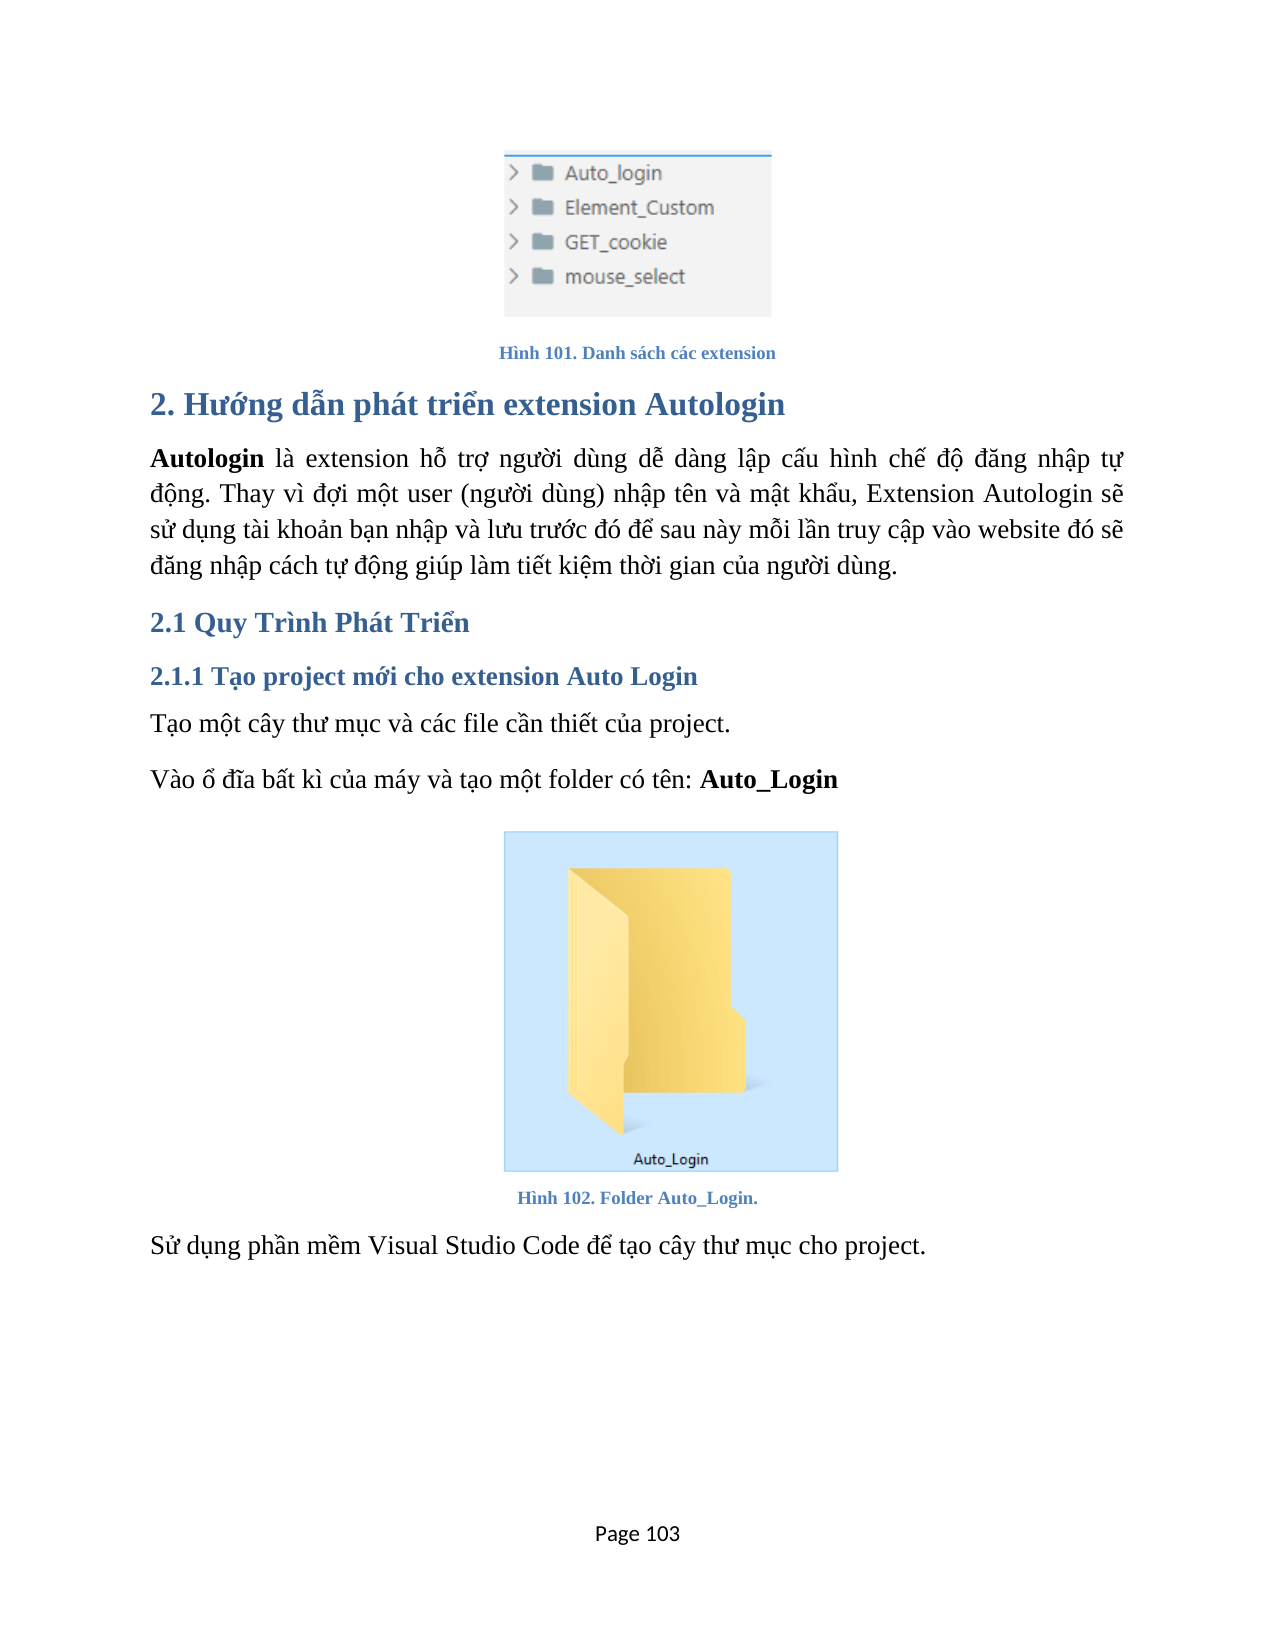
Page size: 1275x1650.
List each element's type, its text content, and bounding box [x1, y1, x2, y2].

text 2.1 Quy Trình Phát Triển [150, 606, 1125, 639]
picture [504, 150, 772, 317]
text Sử dụng phần mềm Visual Studio Code để tạo cây thư mục cho project. [150, 1229, 1125, 1260]
text Autologin là extension hỗ trợ người dùng dễ dàng lập cấu hình chế độ đăng nhập tự động. Thay vì đợi một user (người dùng) nhập tên và mật khẩu, Extension Autologin sẽ sử dụng tài khoản bạn nhập và lưu trước đó để sau này mỗi lần truy cập vào website đó sẽ đăng nhập cách tự động giúp làm tiết kiệm thời gian của người dùng. [150, 442, 1125, 580]
picture [493, 820, 858, 1183]
text 2. Hướng dẫn phát triển extension Autologin [150, 384, 1125, 423]
text Tạo một cây thư mục và các file cần thiết của project. [150, 707, 1125, 738]
text Vào ổ đĩa bất kì của máy và tạo một folder có tên: Auto_Login [150, 763, 1125, 794]
text 2.1.1 Tạo project mới cho extension Auto Login [150, 660, 1125, 691]
